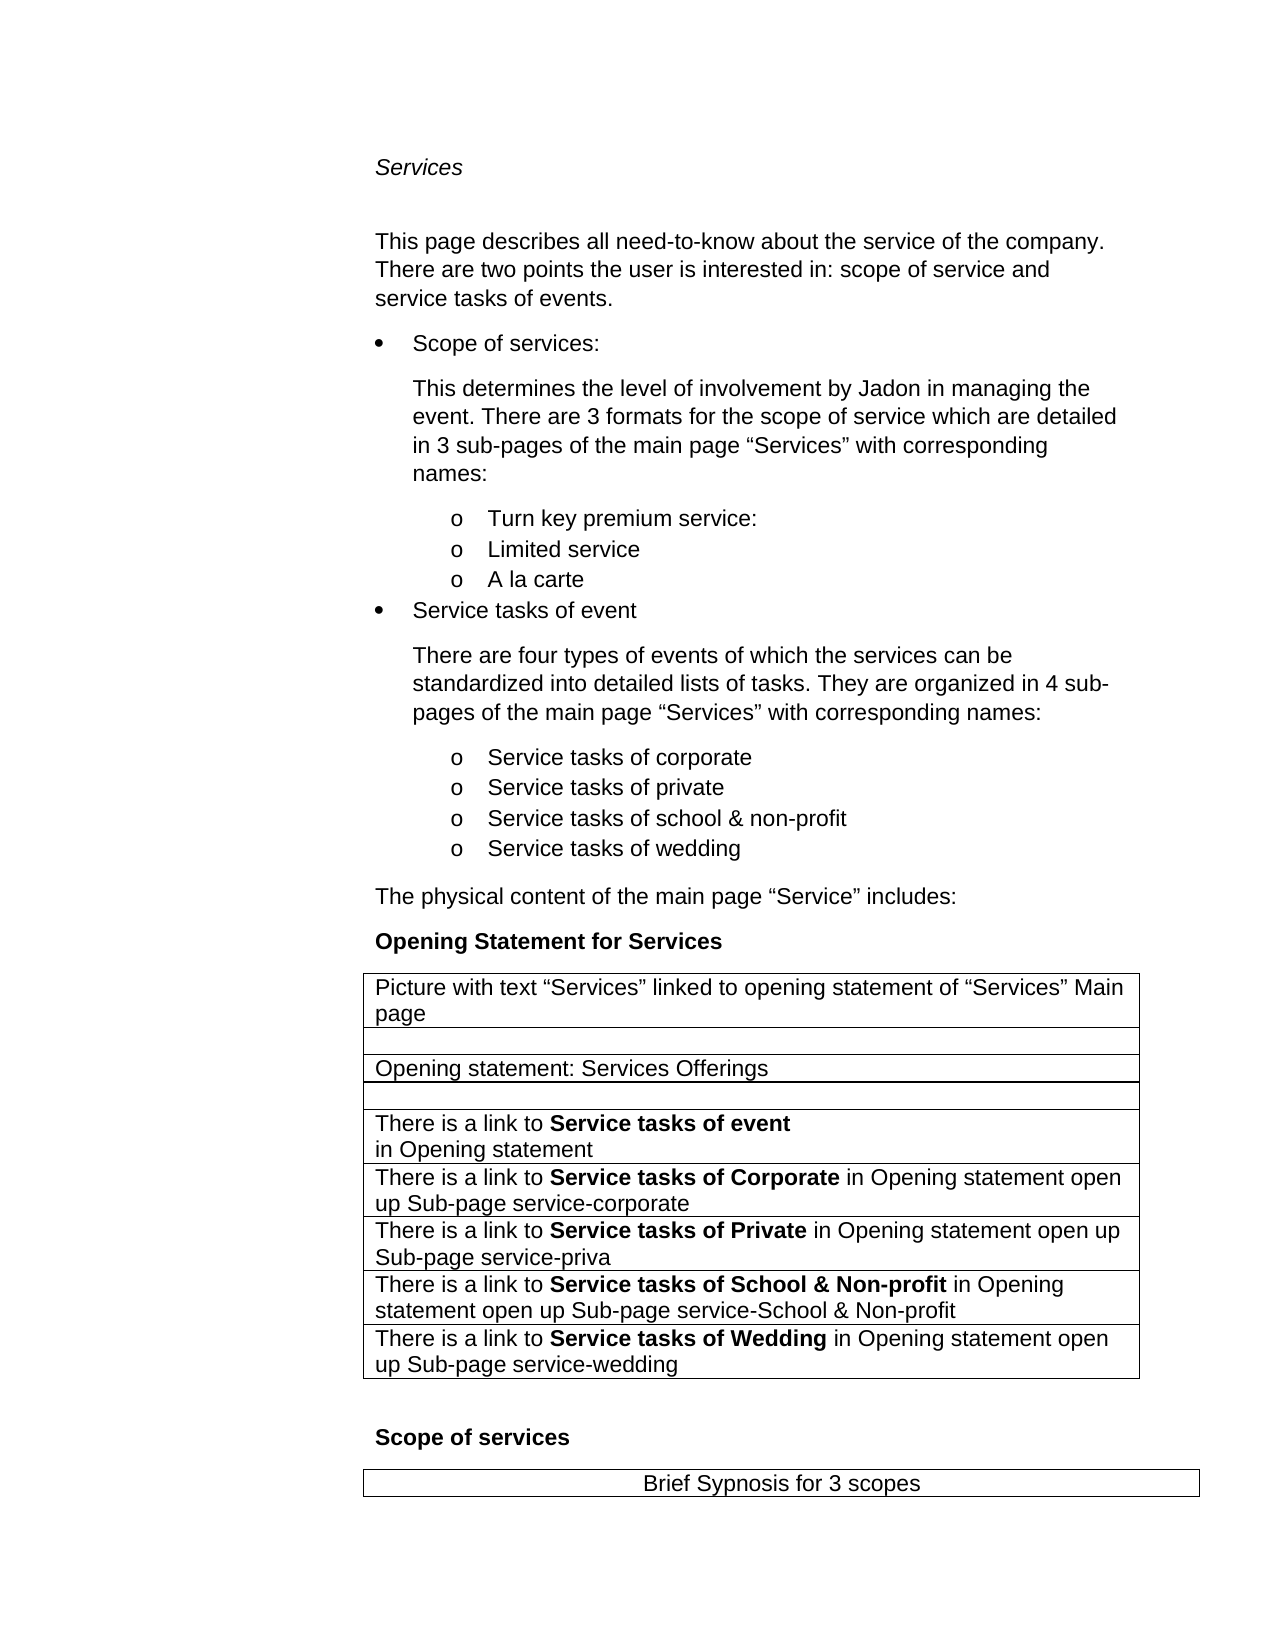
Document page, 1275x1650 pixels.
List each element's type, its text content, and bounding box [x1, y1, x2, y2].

list Service tasks of school & non-profit [450, 805, 1125, 833]
list Service tasks of private [450, 774, 1125, 803]
table_cell [364, 1083, 1139, 1109]
text Opening Statement for Services [375, 928, 1125, 954]
list Turn key premium service: [450, 505, 1125, 533]
list Scope of services: [375, 330, 1125, 356]
table_header Brief Sypnosis for 3 scopes [364, 1470, 1199, 1496]
text There are four types of events of which the services can be standardized into detailed lists of tasks. They are organized in 4 sub-pages of the main page “Services” with corresponding names: [412, 642, 1125, 725]
table_cell There is a link to Service tasks of Wedding in Opening statement open up Sub-page service-wedding [364, 1325, 1139, 1377]
table_header Picture with text “Services” linked to opening statement of “Services” Main page [364, 974, 1139, 1027]
subtitle Services [375, 154, 1125, 181]
text The physical content of the main page “Service” includes: [375, 883, 1125, 909]
list A la carte [450, 566, 1125, 594]
list Service tasks of corporate [450, 744, 1125, 772]
table_cell There is a link to Service tasks of Corporate in Opening statement open up Sub-page service-corporate [364, 1164, 1139, 1216]
list Service tasks of wedding [450, 835, 1125, 864]
text Scope of services [375, 1424, 1125, 1450]
table_cell There is a link to Service tasks of event in Opening statement [364, 1110, 1139, 1162]
table_cell [364, 1028, 1139, 1054]
list Service tasks of event [375, 597, 1125, 623]
table_cell There is a link to Service tasks of School & Non-profit in Opening statement open up Sub-page service-School & Non-profit [364, 1271, 1139, 1324]
text This determines the level of involvement by Jadon in managing the event. There are 3 formats for the scope of service which are detailed in 3 sub-pages of the main page “Services” with corresponding names: [412, 375, 1125, 486]
table_cell Opening statement: Services Offerings [364, 1055, 1139, 1081]
list Limited service [450, 536, 1125, 564]
table_cell There is a link to Service tasks of Private in Opening statement open up Sub-page service-priva [364, 1217, 1139, 1270]
text This page describes all need-to-know about the service of the company. There are two points the user is interested in: scope of service and service tasks of events. [375, 228, 1125, 311]
